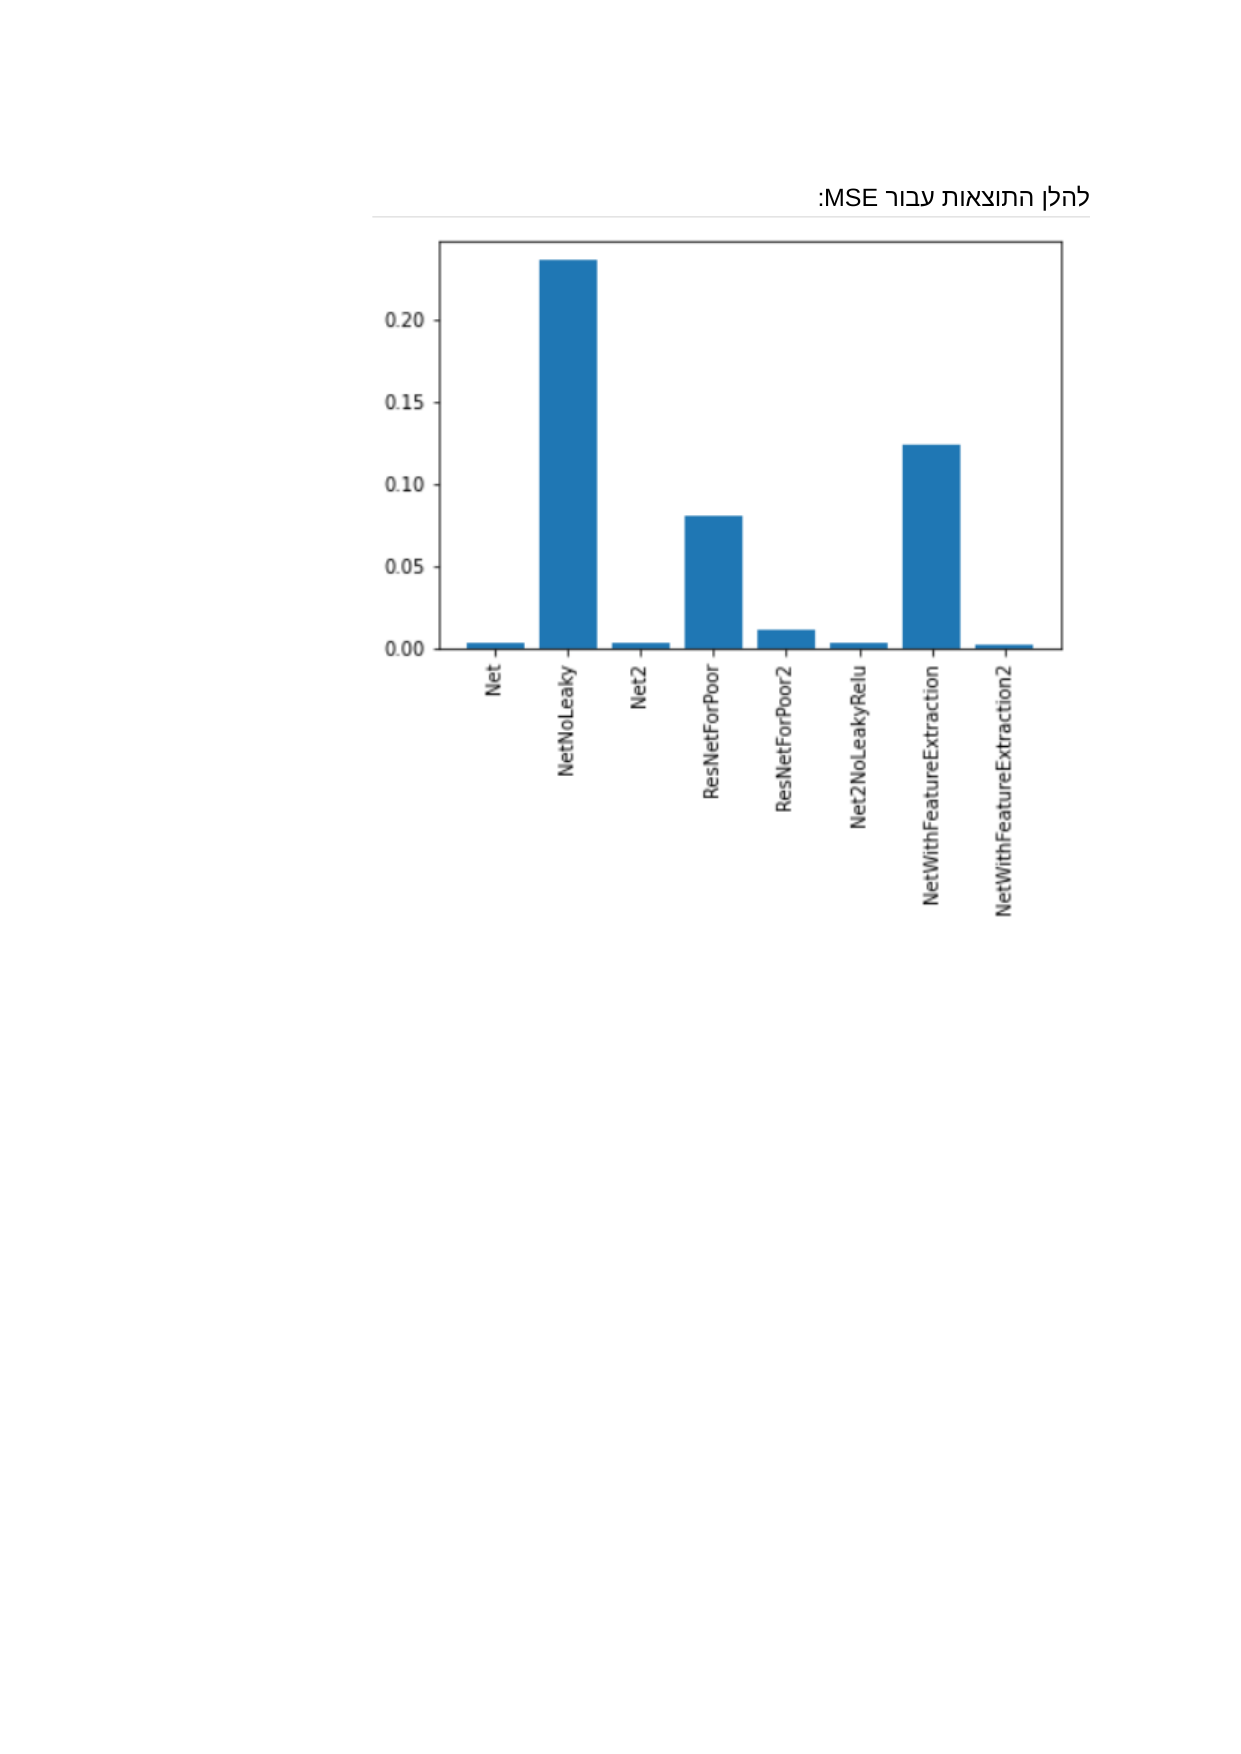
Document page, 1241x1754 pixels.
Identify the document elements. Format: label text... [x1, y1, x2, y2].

text להלן התוצאות עבור MSE: [150, 183, 1090, 212]
picture [372, 216, 1090, 931]
